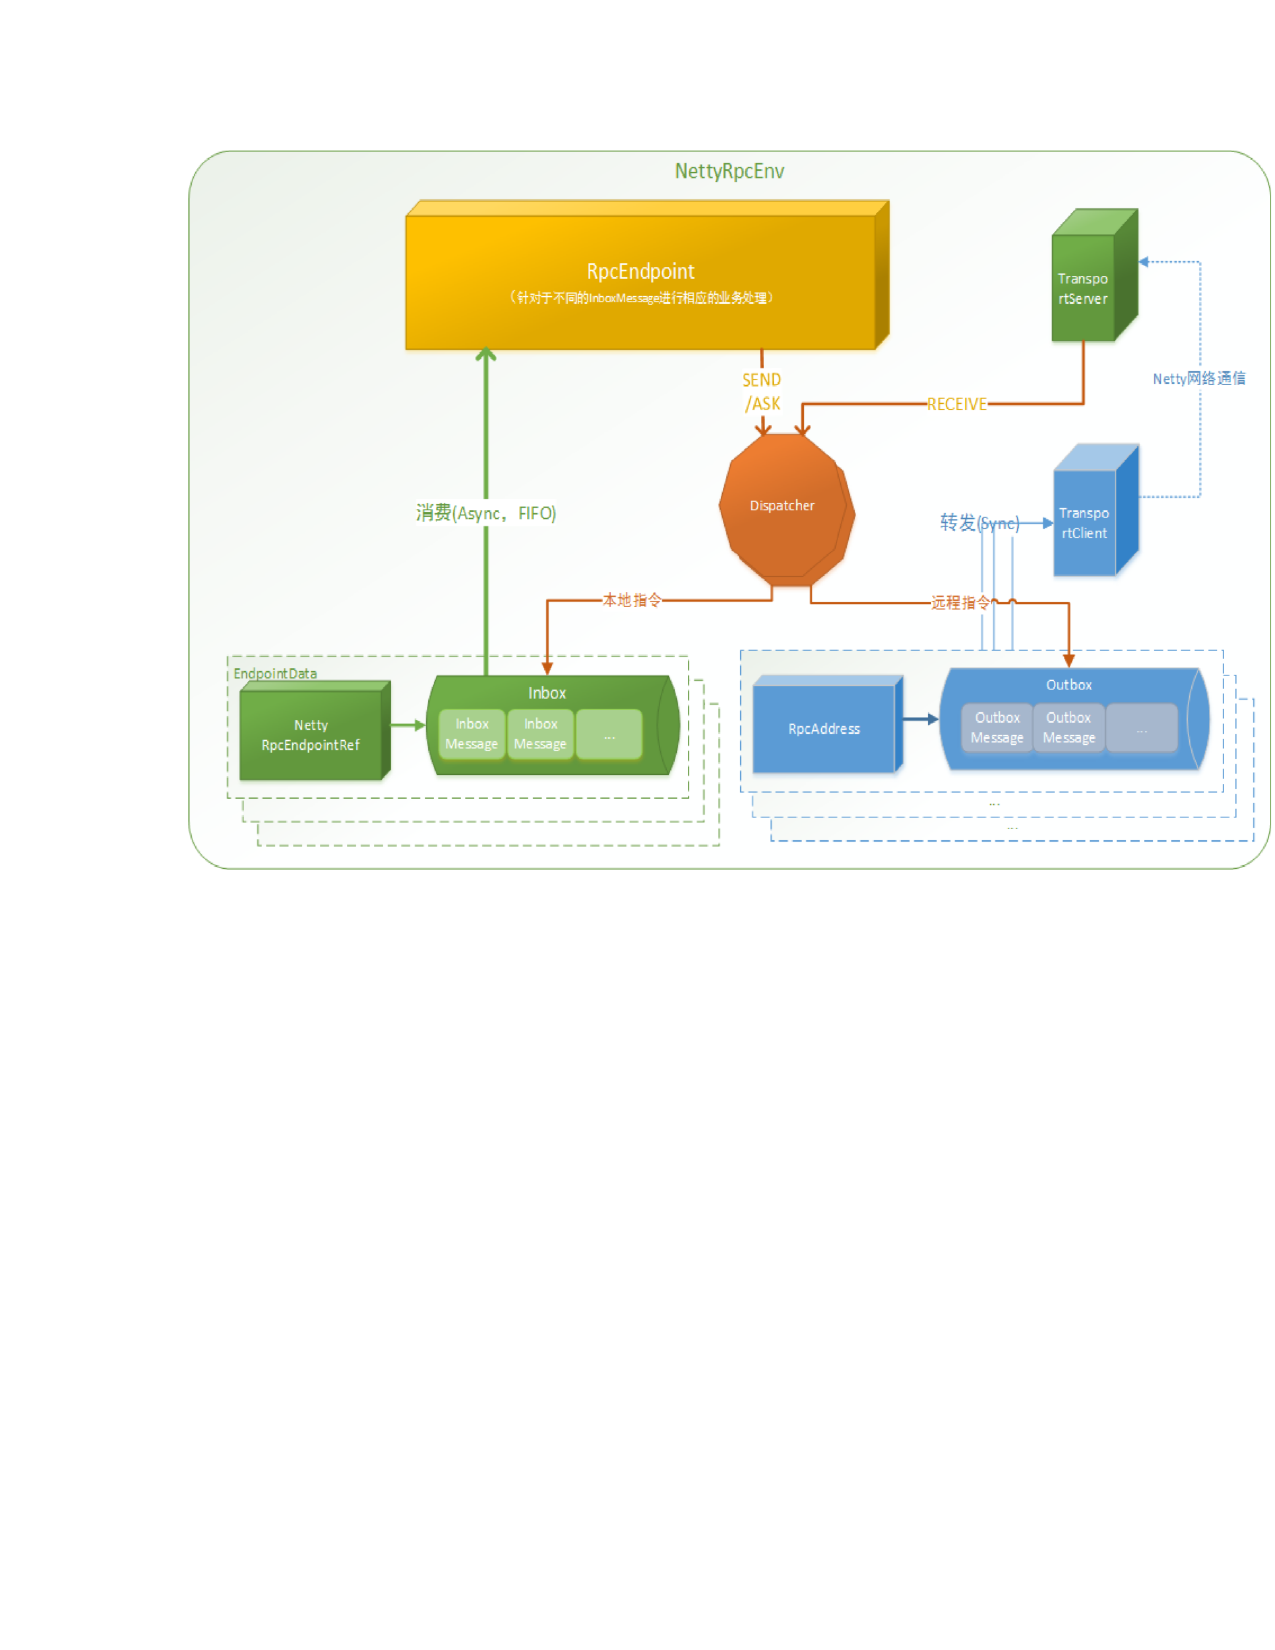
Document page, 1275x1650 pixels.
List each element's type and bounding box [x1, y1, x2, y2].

picture [187, 150, 1272, 870]
